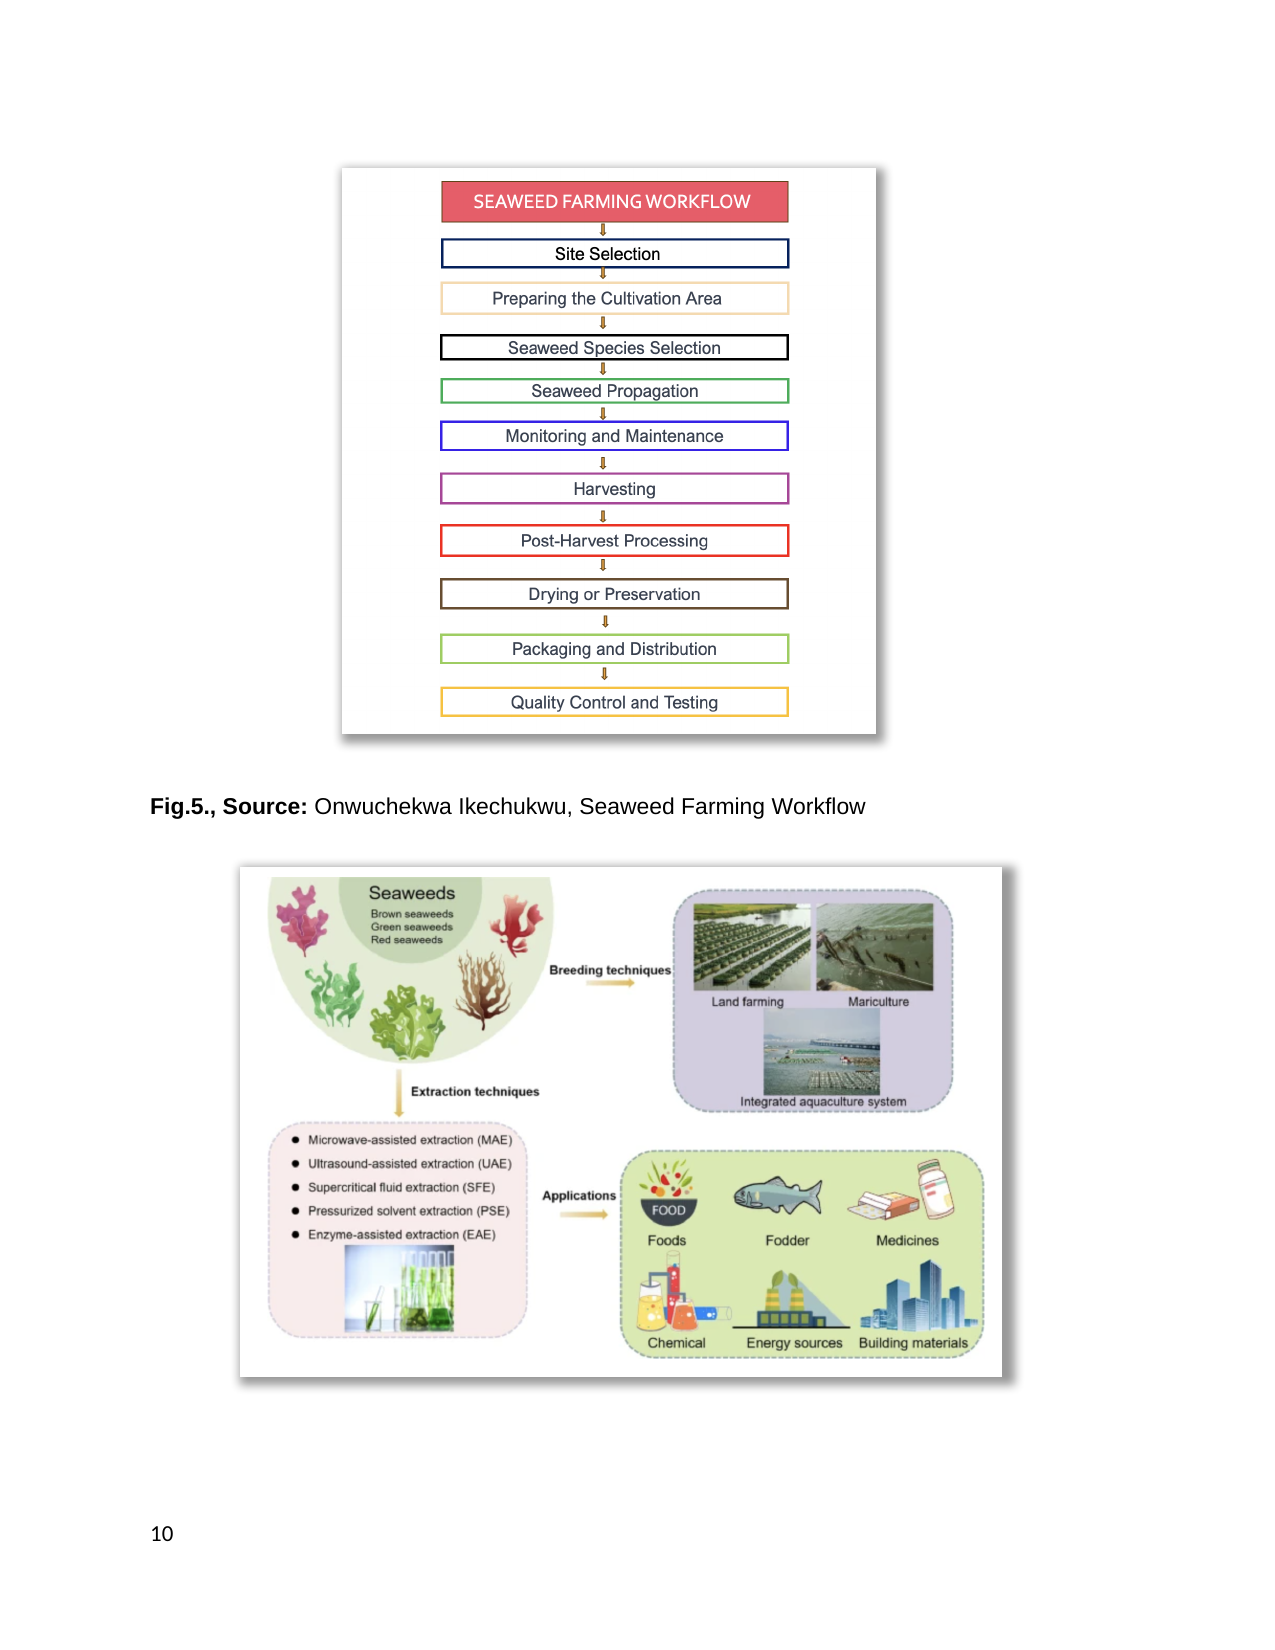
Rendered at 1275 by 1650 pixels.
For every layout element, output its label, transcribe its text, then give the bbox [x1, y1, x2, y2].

picture [240, 867, 1002, 1377]
picture [342, 168, 876, 734]
text Fig.5., Source: Onwuchekwa Ikechukwu, Seaweed Farming Workflow [150, 793, 1125, 819]
